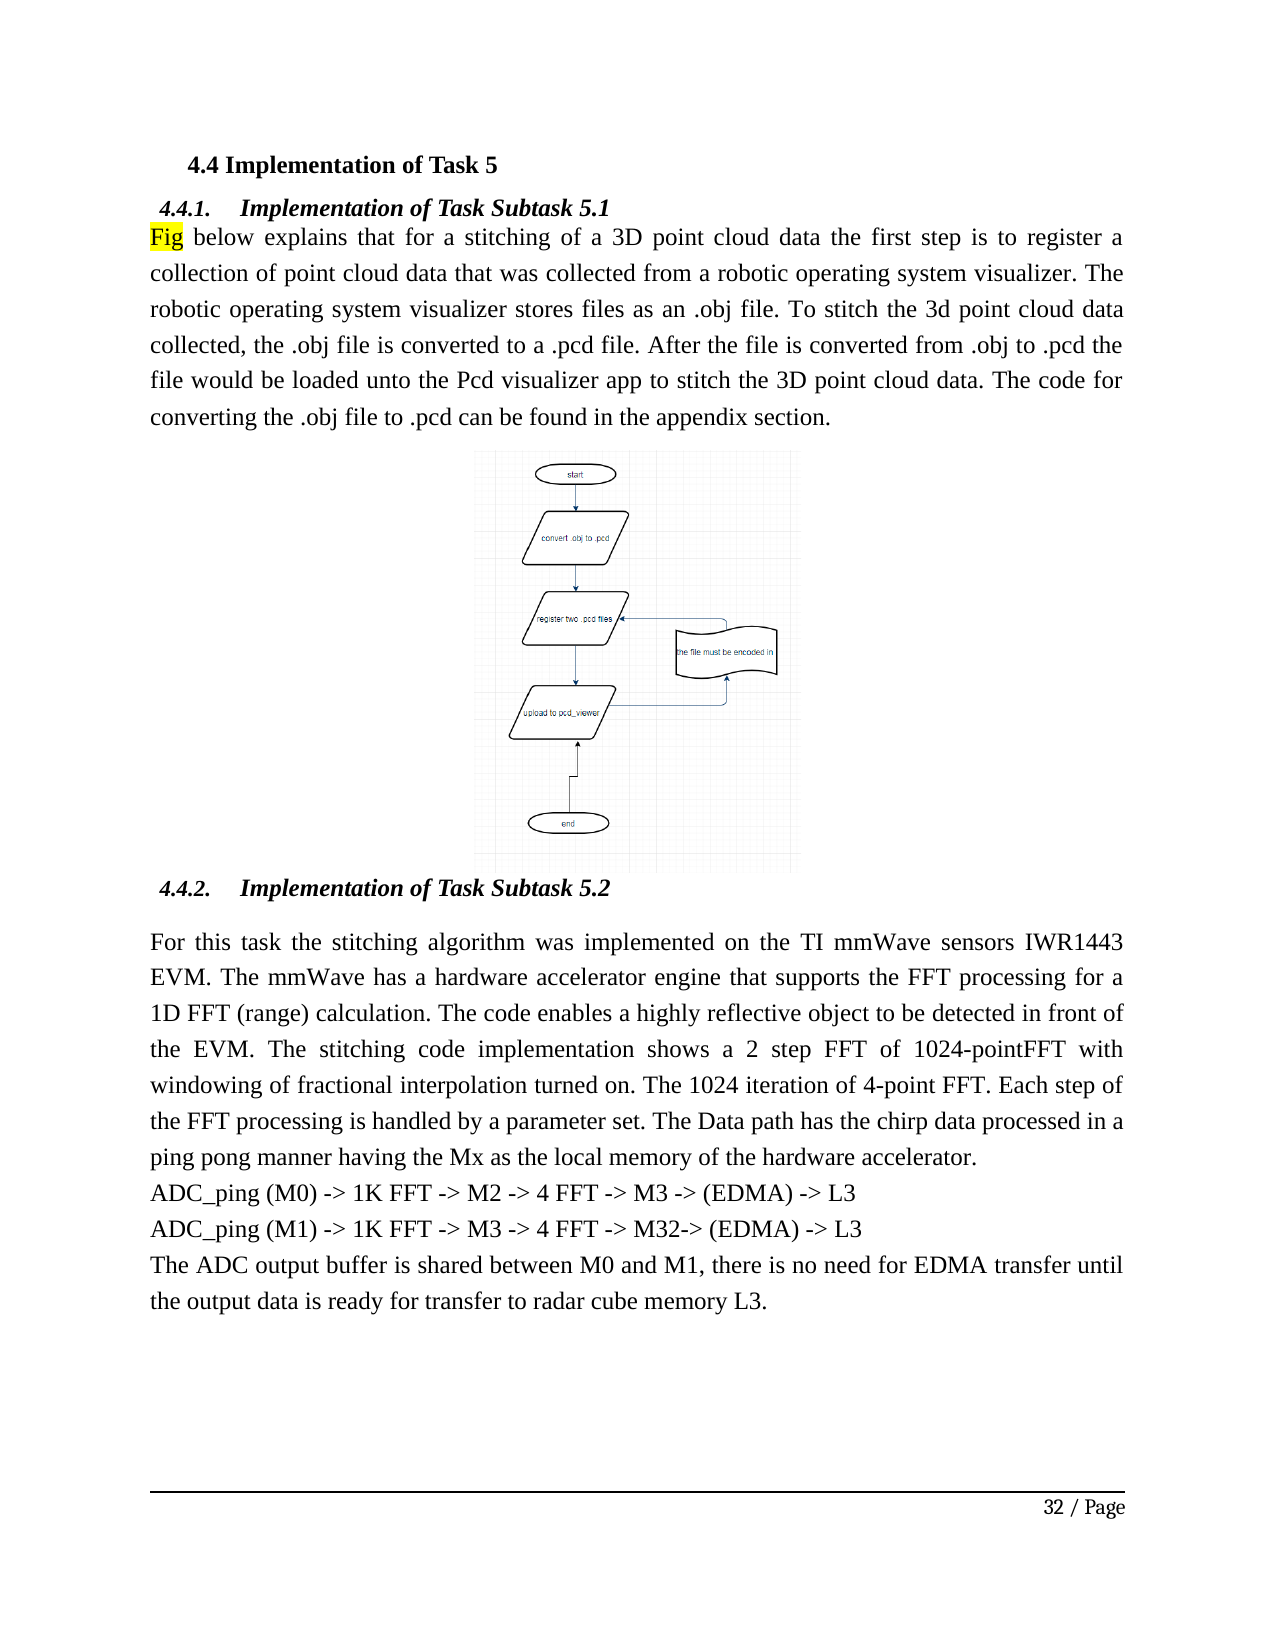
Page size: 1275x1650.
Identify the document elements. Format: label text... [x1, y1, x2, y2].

text The ADC output buffer is shared between M0 and M1, there is no need for EDMA transfer until the output data is ready for transfer to radar cube memory L3. [150, 1250, 1125, 1315]
subtitle Implementation of Task 5 [187, 150, 1125, 179]
picture [474, 450, 802, 873]
text ADC_ping (M1) -> 1K FFT -> M3 -> 4 FFT -> M32-> (EDMA) -> L3 [150, 1214, 1125, 1243]
subtitle Implementation of Task Subtask 5.1 [159, 193, 1125, 222]
text ADC_ping (M0) -> 1K FFT -> M2 -> 4 FFT -> M3 -> (EDMA) -> L3 [150, 1178, 1125, 1207]
text For this task the stitching algorithm was implemented on the TI mmWave sensors IWR1443 EVM. The mmWave has a hardware accelerator engine that supports the FFT processing for a 1D FFT (range) calculation. The code enables a highly reflective object to be detected in front of the EVM. The stitching code implementation shows a 2 step FFT of 1024-pointFFT with windowing of fractional interpolation turned on. The 1024 iteration of 4-point FFT. Each step of the FFT processing is handled by a parameter set. The Data path has the chirp data processed in a ping pong manner having the Mx as the local memory of the hardware accelerator. [150, 927, 1125, 1171]
subtitle Implementation of Task Subtask 5.2 [159, 873, 1125, 901]
text Fig below explains that for a stitching of a 3D point cloud data the first step is to register a collection of point cloud data that was collected from a robotic operating system visualizer. The robotic operating system visualizer stores files as an .obj file. To stitch the 3d point cloud data collected, the .obj file is converted to a .pcd file. After the file is converted from .obj to .pcd the file would be loaded unto the Pcd visualizer app to stitch the 3D point cloud data. The code for converting the .obj file to .pcd can be found in the appendix section. [150, 222, 1125, 430]
